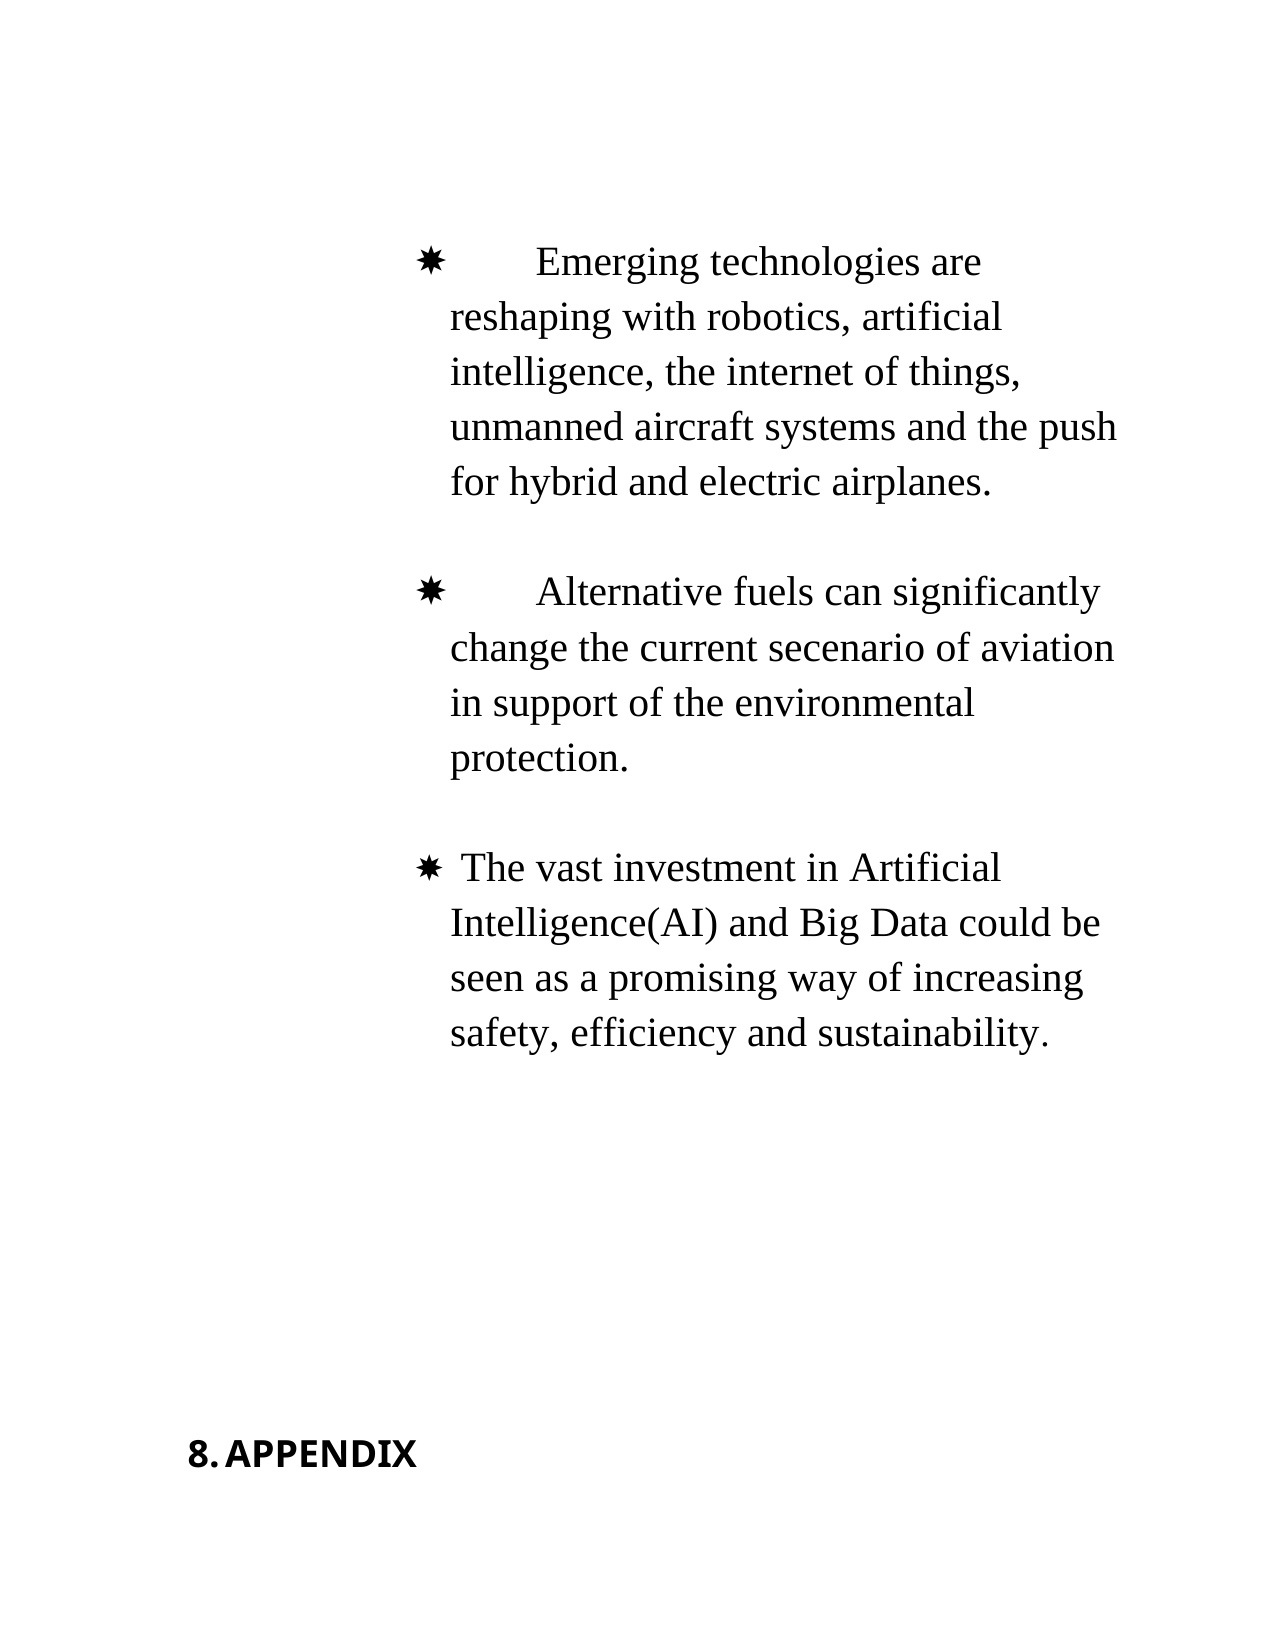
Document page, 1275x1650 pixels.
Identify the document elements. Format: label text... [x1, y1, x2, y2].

list Alternative fuels can significantly change the current secenario of aviation in support of the environmental protection. [412, 567, 1125, 780]
list The vast investment in Artificial Intelligence(AI) and Big Data could be seen as a promising way of increasing safety, efficiency and sustainability. [412, 842, 1125, 1056]
list APPENDIX [187, 1428, 1125, 1479]
list Emerging technologies are reshaping with robotics, artificial intelligence, the internet of things, unmanned aircraft systems and the push for hybrid and electric airplanes. [412, 236, 1125, 504]
